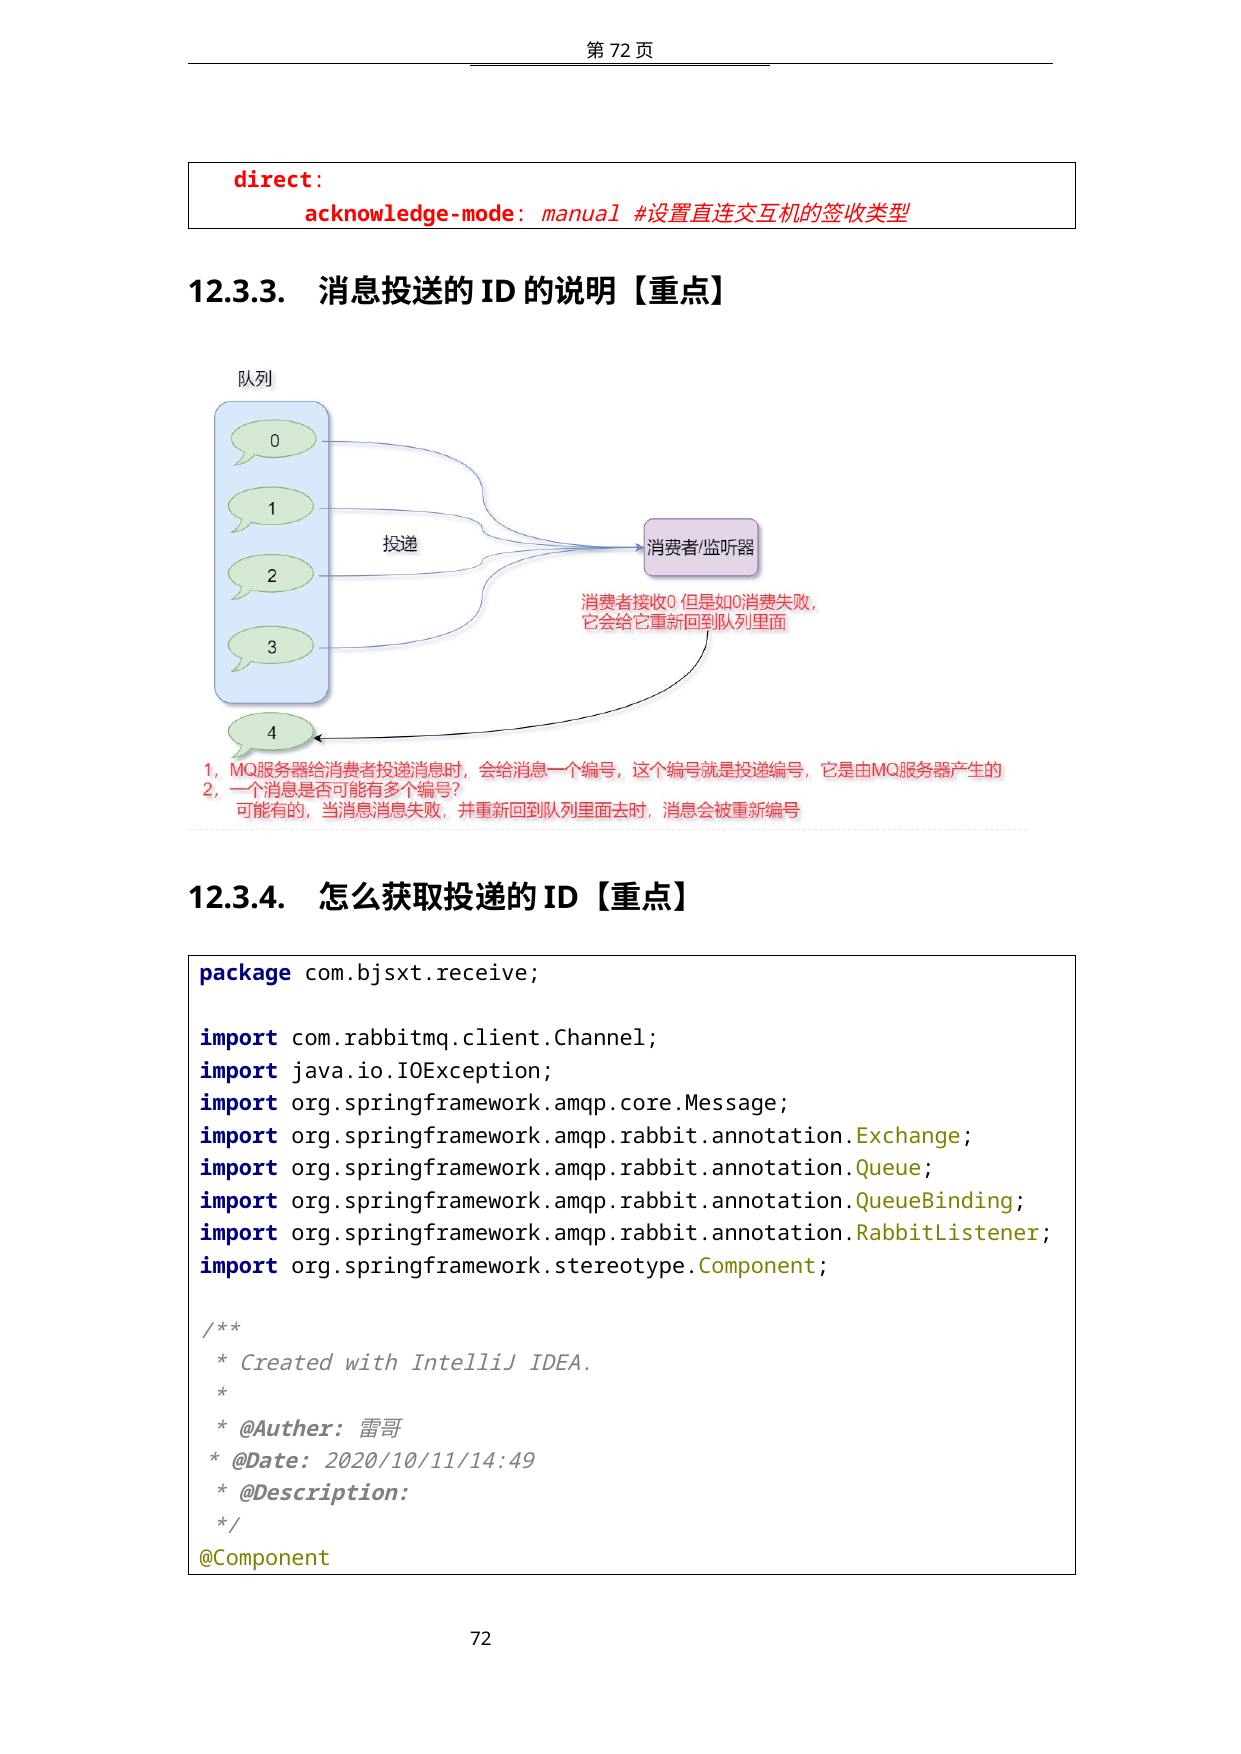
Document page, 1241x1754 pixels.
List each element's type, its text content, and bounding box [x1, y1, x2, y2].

picture [187, 354, 1030, 830]
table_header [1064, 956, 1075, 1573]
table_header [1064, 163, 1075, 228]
subtitle 怎么获取投递的ID【重点】 [187, 863, 1053, 928]
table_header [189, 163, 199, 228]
subtitle 消息投送的ID的说明【重点】 [187, 256, 1053, 321]
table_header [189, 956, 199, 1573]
